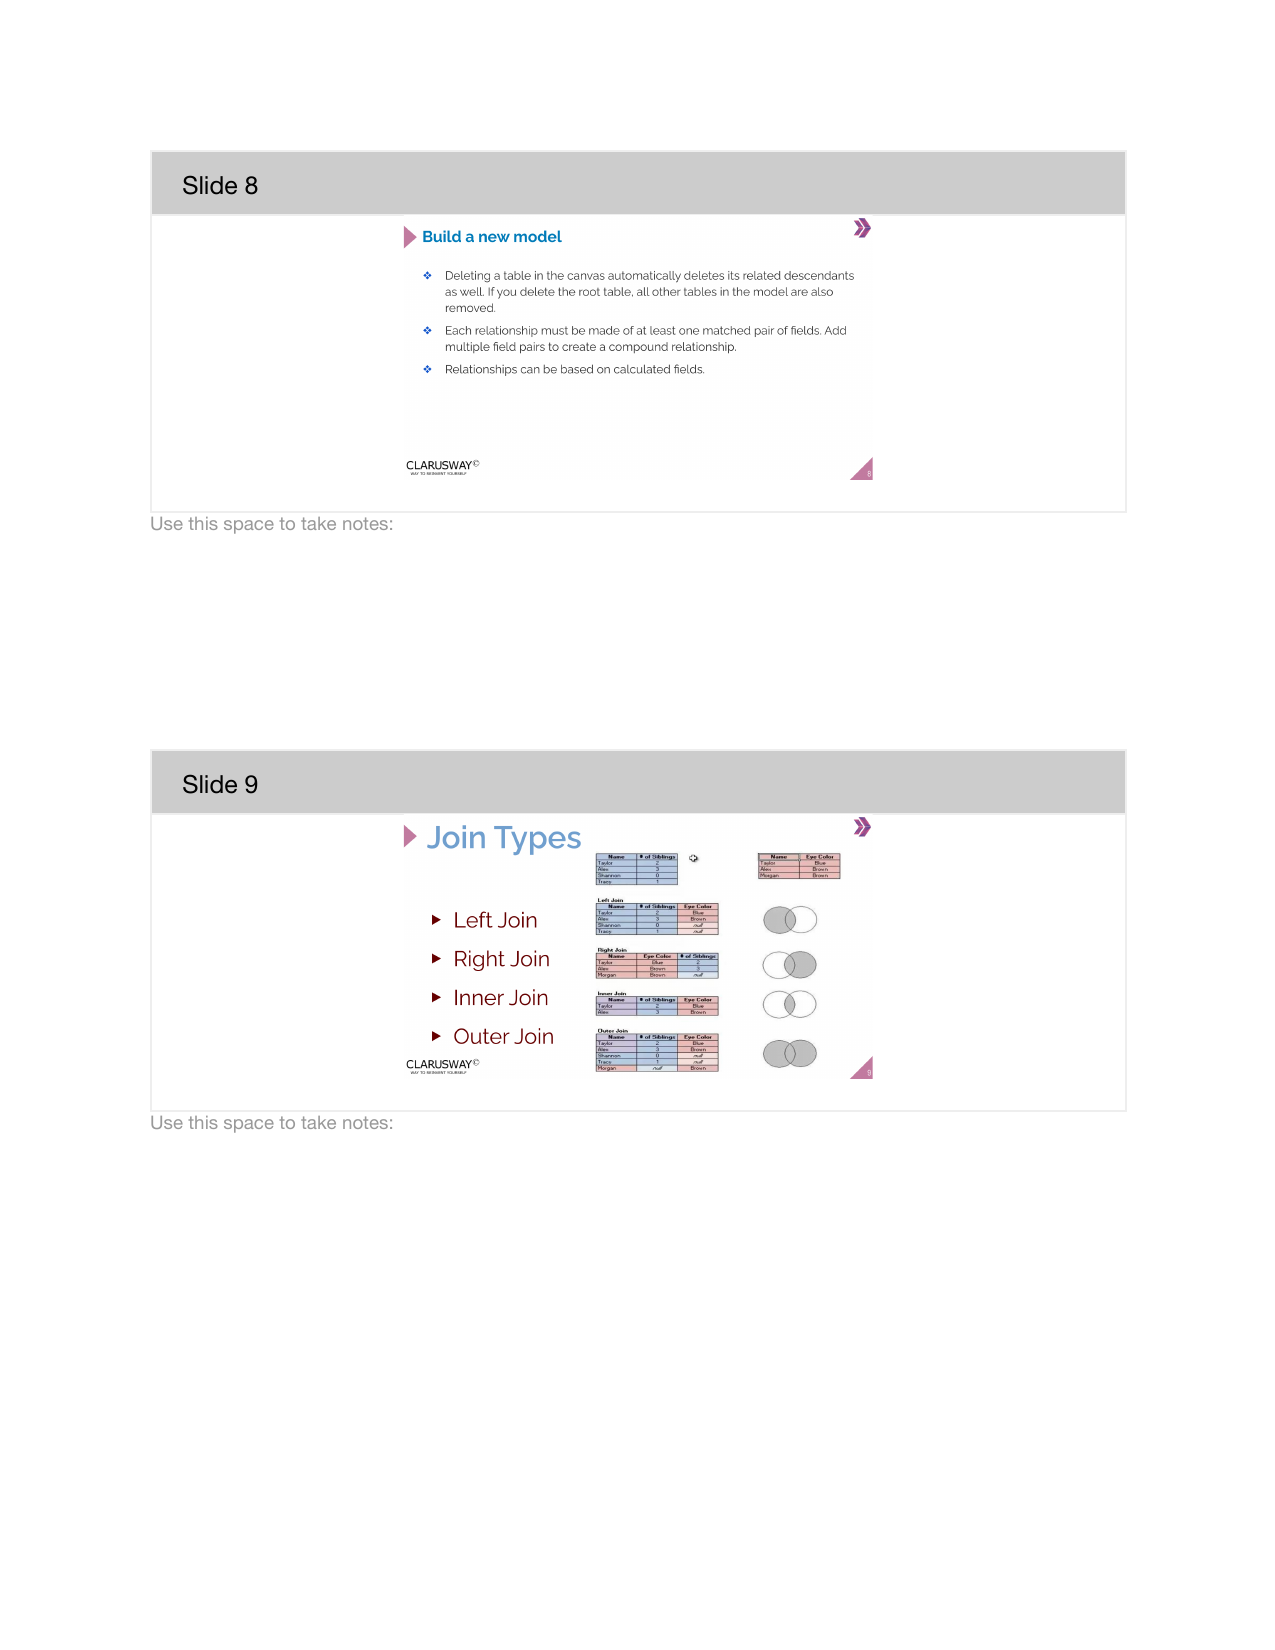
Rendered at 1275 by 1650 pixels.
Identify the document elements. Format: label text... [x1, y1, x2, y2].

table_header Slide 9 [152, 751, 1125, 813]
text Use this space to take notes: [150, 1112, 1125, 1135]
picture [403, 814, 873, 1079]
table_cell [152, 815, 1125, 1110]
picture [403, 215, 873, 480]
text Use this space to take notes: [150, 513, 1125, 536]
table_cell [152, 216, 1125, 511]
table_header Slide 8 [152, 152, 1125, 214]
